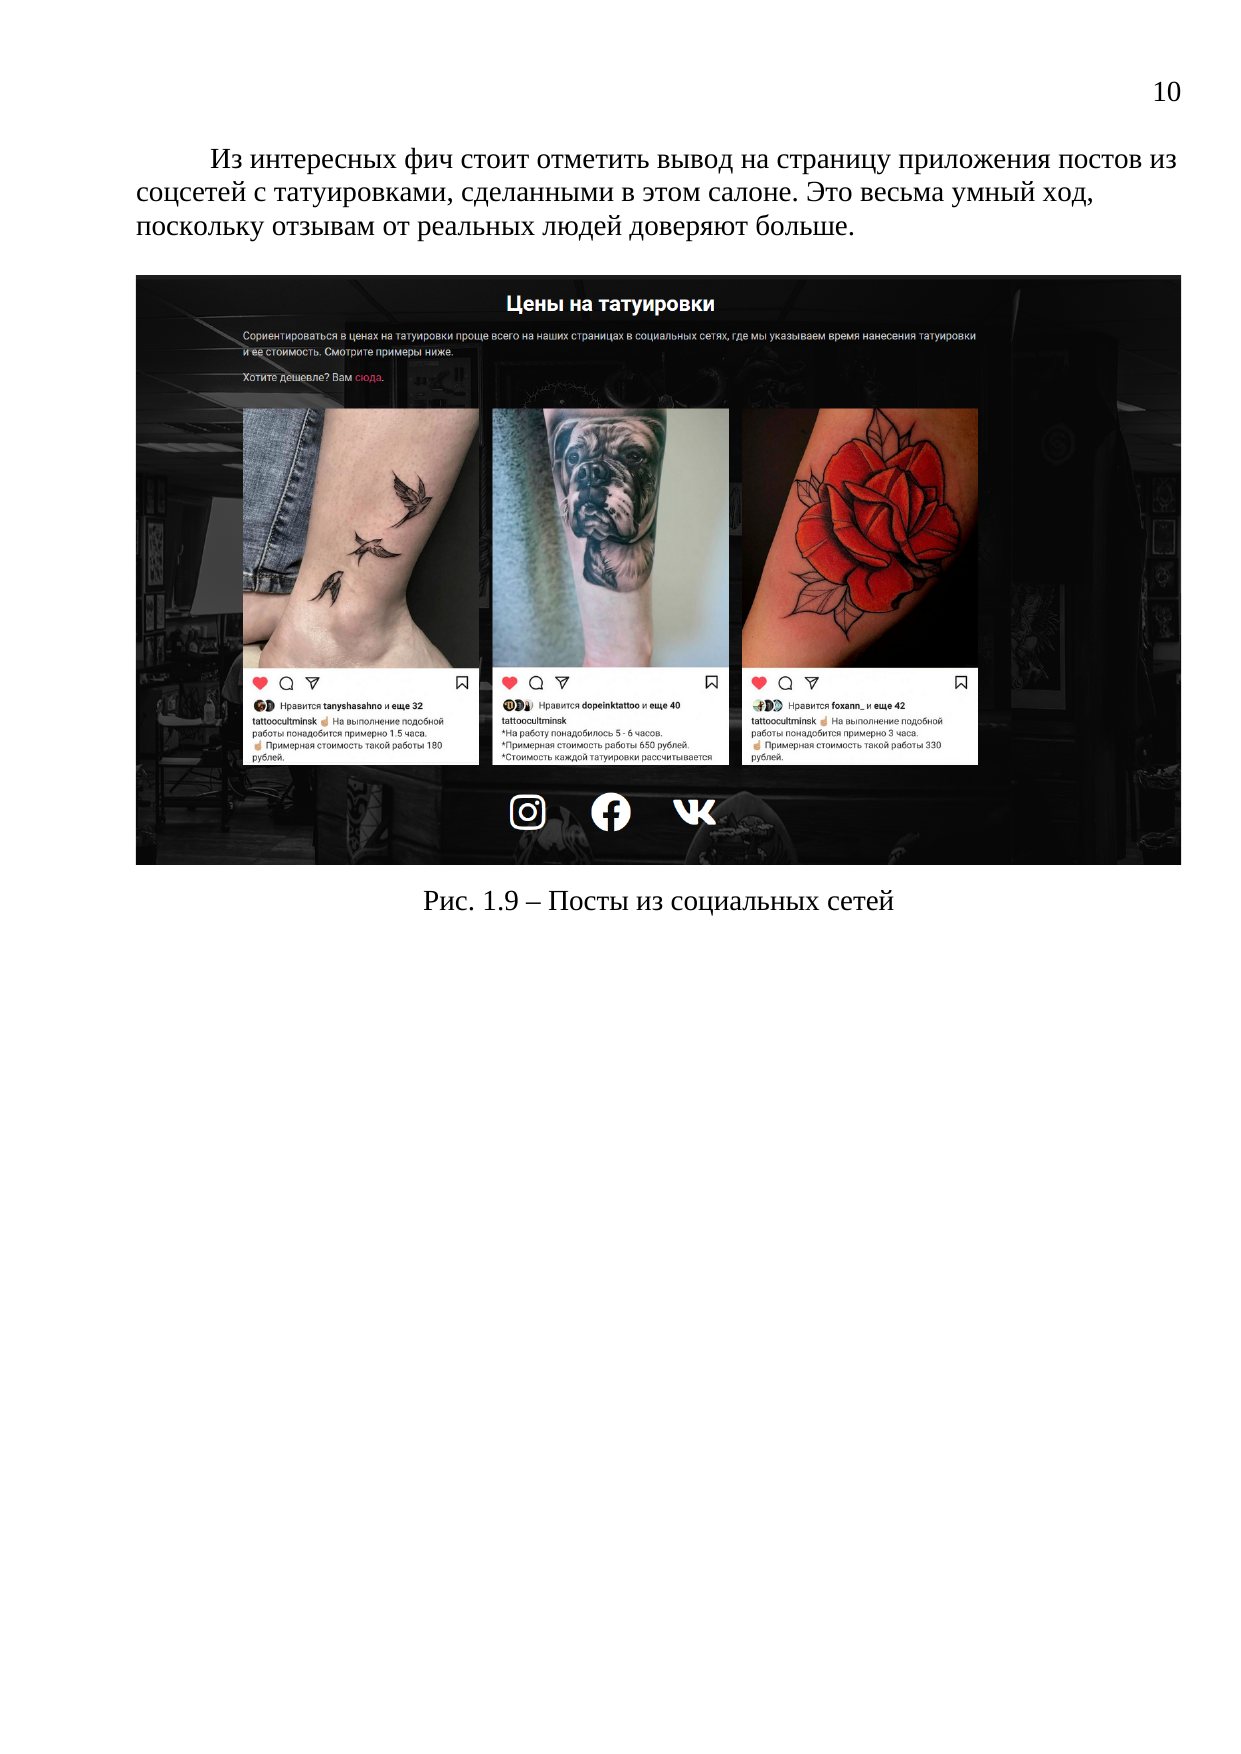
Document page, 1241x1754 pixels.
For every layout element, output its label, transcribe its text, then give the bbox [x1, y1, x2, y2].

picture [135, 275, 1182, 865]
text Рис. 1.9 – Посты из социальных сетей [136, 883, 1181, 917]
text Из интересных фич стоит отметить вывод на страницу приложения постов из соцсетей с татуировками, сделанными в этом салоне. Это весьма умный ход, поскольку отзывам от реальных людей доверяют больше. [136, 141, 1181, 242]
